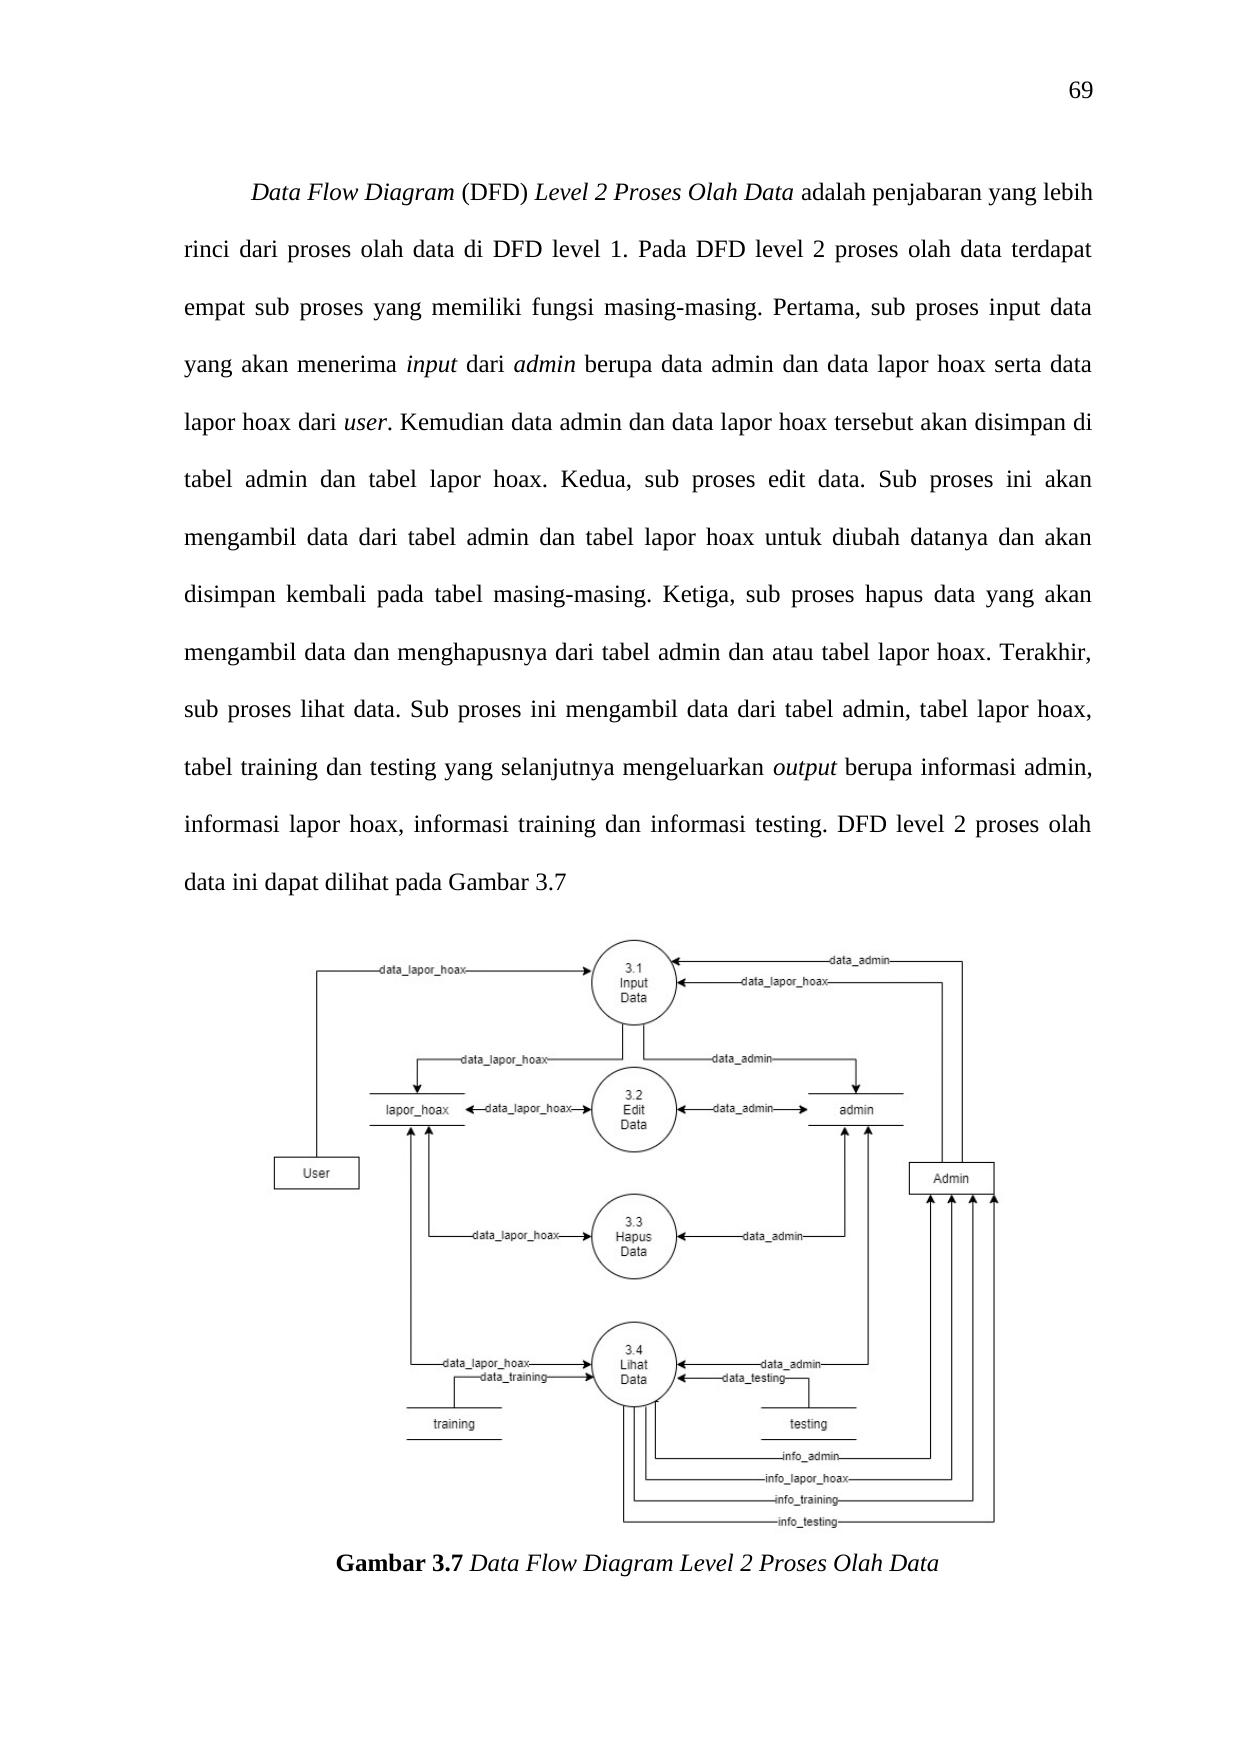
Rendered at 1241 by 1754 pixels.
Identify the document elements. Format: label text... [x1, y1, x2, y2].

picture [258, 924, 1019, 1548]
text Gambar 3.7 Data Flow Diagram Level 2 Proses Olah Data [184, 1548, 1093, 1577]
text Data Flow Diagram (DFD) Level 2 Proses Olah Data adalah penjabaran yang lebih rinci dari proses olah data di DFD level 1. Pada DFD level 2 proses olah data terdapat empat sub proses yang memiliki fungsi masing-masing. Pertama, sub proses input data yang akan menerima input dari admin berupa data admin dan data lapor hoax serta data lapor hoax dari user. Kemudian data admin dan data lapor hoax tersebut akan disimpan di tabel admin dan tabel lapor hoax. Kedua, sub proses edit data. Sub proses ini akan mengambil data dari tabel admin dan tabel lapor hoax untuk diubah datanya dan akan disimpan kembali pada tabel masing-masing. Ketiga, sub proses hapus data yang akan mengambil data dan menghapusnya dari tabel admin dan atau tabel lapor hoax. Terakhir, sub proses lihat data. Sub proses ini mengambil data dari tabel admin, tabel lapor hoax, tabel training dan testing yang selanjutnya mengeluarkan output berupa informasi admin, informasi lapor hoax, informasi training dan informasi testing. DFD level 2 proses olah data ini dapat dilihat pada Gambar 3.7 [184, 177, 1093, 896]
